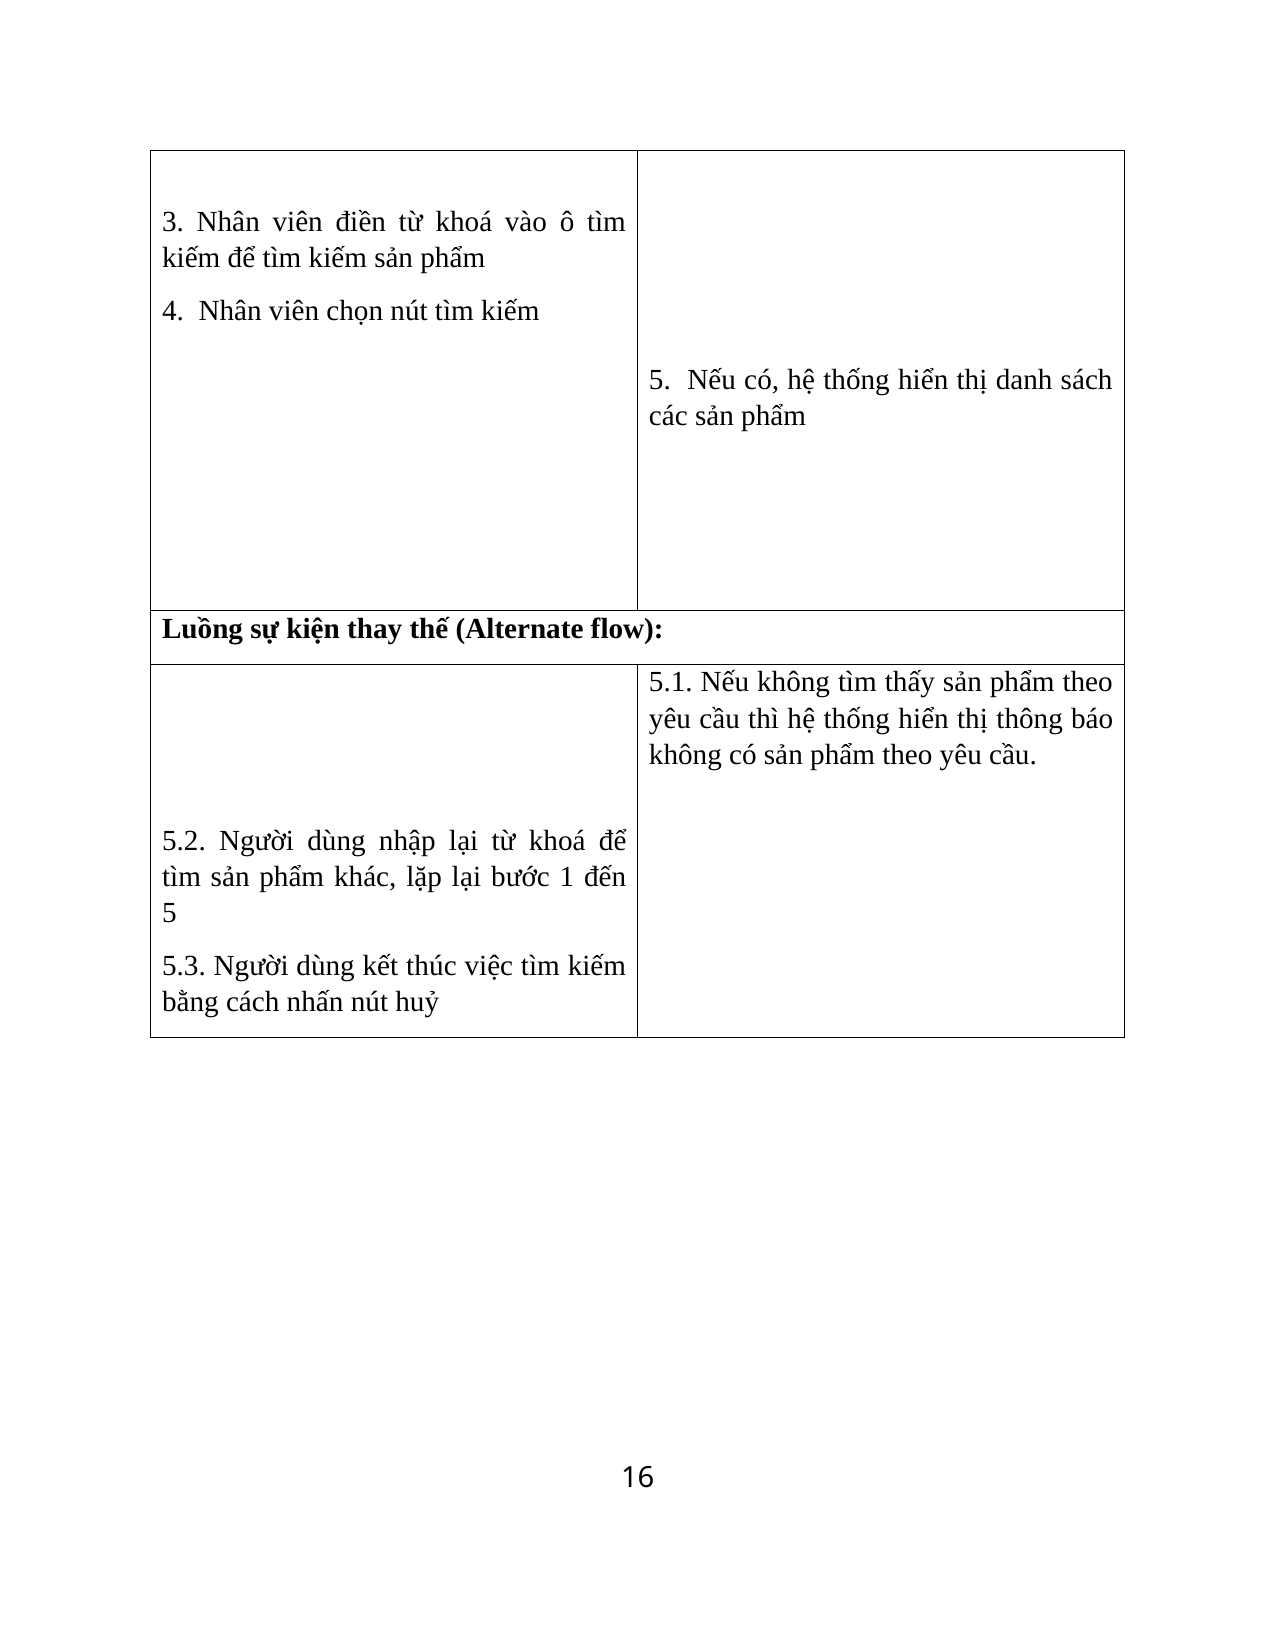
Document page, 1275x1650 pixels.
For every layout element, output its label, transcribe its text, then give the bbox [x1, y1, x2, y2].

table_cell 5.1. Nếu không tìm thấy sản phẩm theo yêu cầu thì hệ thống hiển thị thông báo không có sản phẩm theo yêu cầu. [638, 665, 1124, 1037]
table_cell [151, 151, 637, 610]
table_cell 5.2. Người dùng nhập lại từ khoá để tìm sản phẩm khác, lặp lại bước 1 đến 5 5.3. Người dùng kết thúc việc tìm kiếm bằng cách nhấn nút huỷ [151, 665, 637, 1037]
table_cell Luồng sự kiện thay thế (Alternate flow): [151, 611, 1124, 663]
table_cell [638, 151, 1124, 610]
